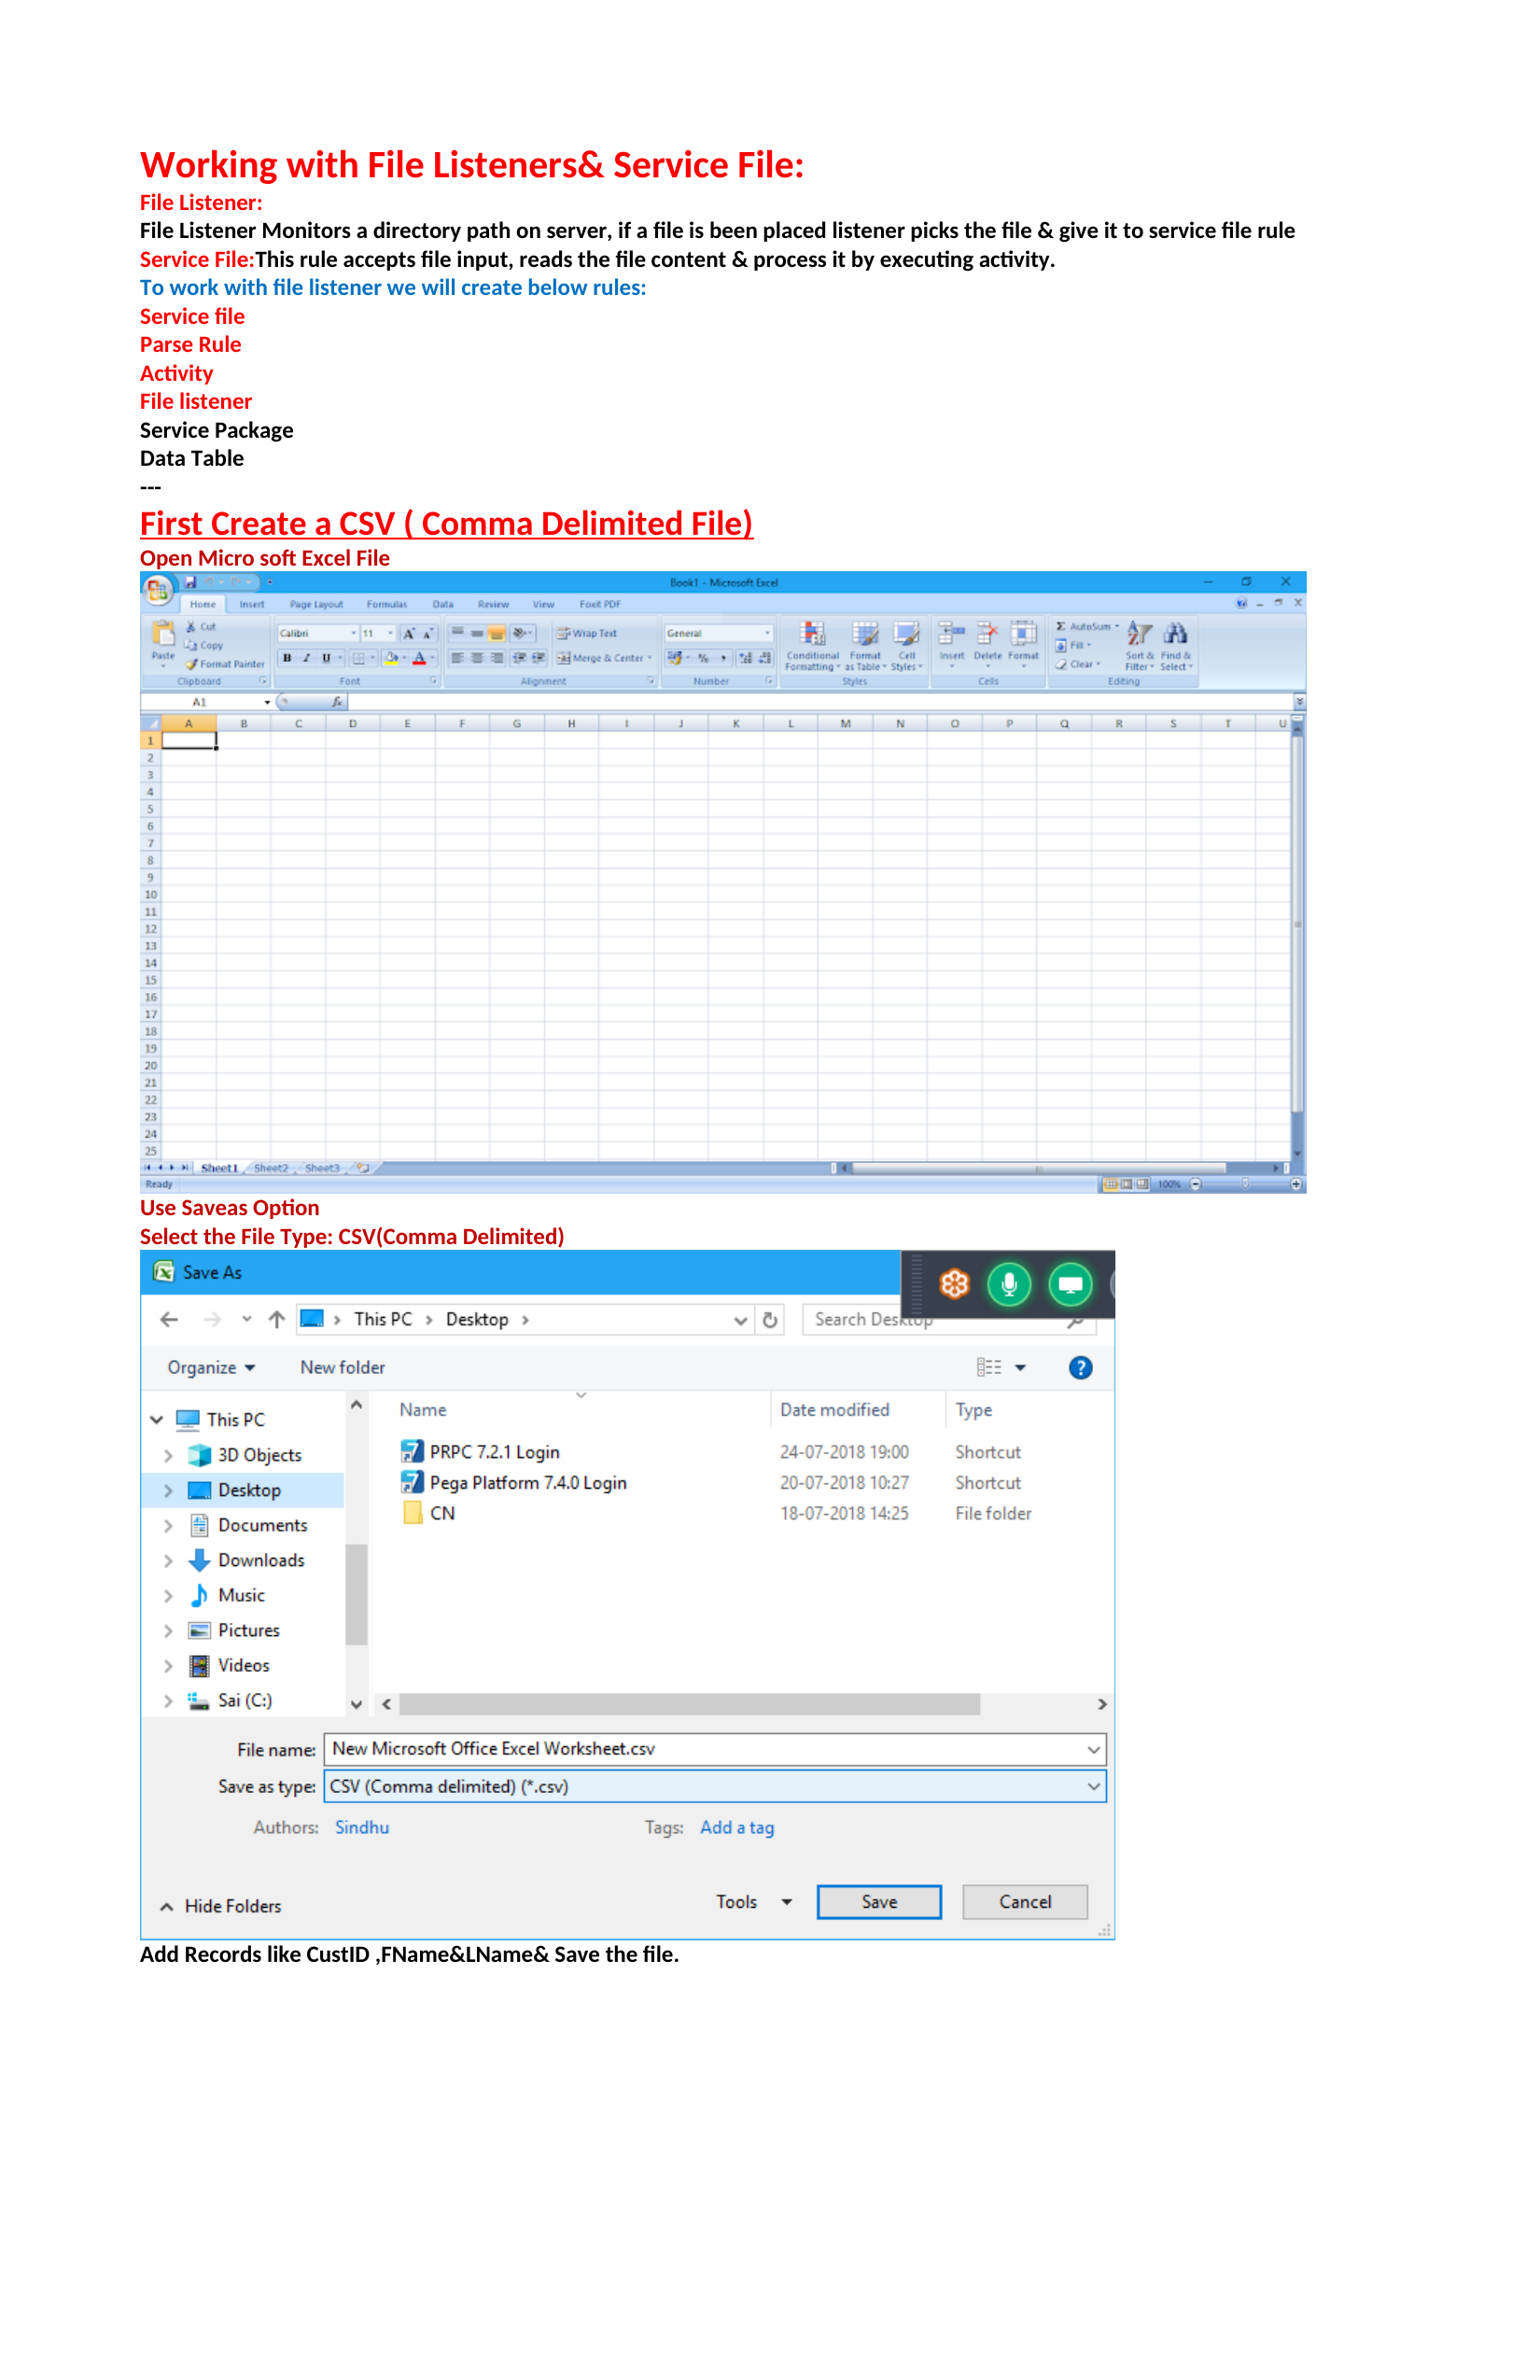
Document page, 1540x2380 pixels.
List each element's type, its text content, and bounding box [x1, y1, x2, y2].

text File Listener: [140, 188, 1400, 216]
text Use Saveas Option [140, 1193, 1400, 1222]
text --- [140, 472, 1400, 501]
picture [140, 571, 1307, 1194]
text Service File:This rule accepts file input, reads the file content & process it by executing activity. [140, 245, 1400, 273]
text To work with file listener we will create below rules: [140, 273, 1400, 301]
text Select the File Type: CSV(Comma Delimited) [140, 1222, 1400, 1250]
text Data Table [140, 444, 1400, 472]
text File listener [140, 386, 1400, 415]
text Service file [140, 301, 1400, 329]
text Parse Rule [140, 329, 1400, 358]
text Activity [140, 358, 1400, 386]
text Open Micro soft Excel File [140, 543, 1400, 572]
text Add Records like CustID ,FName&LName& Save the file. [140, 1940, 1400, 1968]
text Service Package [140, 415, 1400, 444]
text File Listener Monitors a directory path on server, if a file is been placed listener picks the file & give it to service file rule [140, 216, 1400, 245]
text First Create a CSV ( Comma Delimited File) [140, 501, 1400, 543]
picture [140, 1250, 1116, 1940]
text Working with File Listeners& Service File: [140, 140, 1400, 188]
